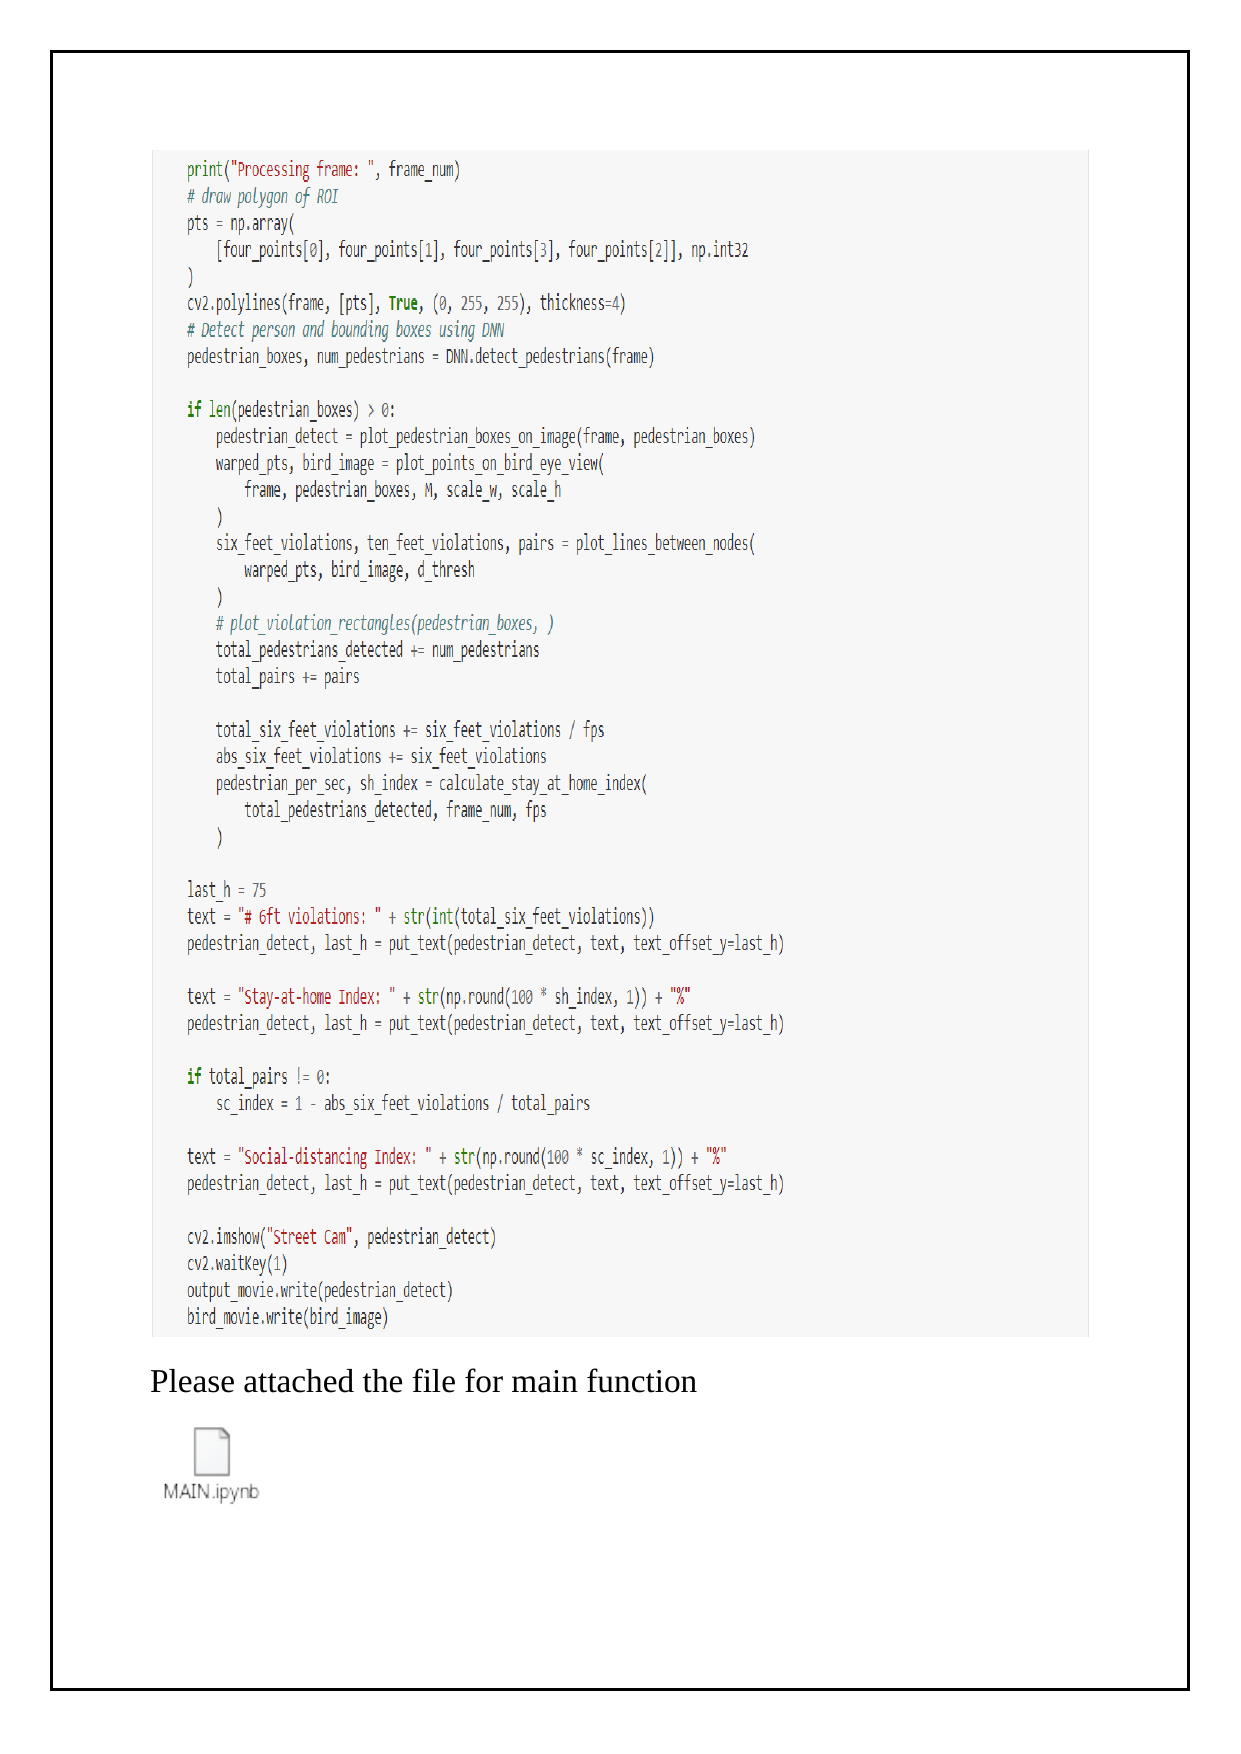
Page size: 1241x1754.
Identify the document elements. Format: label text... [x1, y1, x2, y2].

picture [150, 150, 1090, 1337]
text Please attached the file for main function [150, 1361, 1090, 1400]
